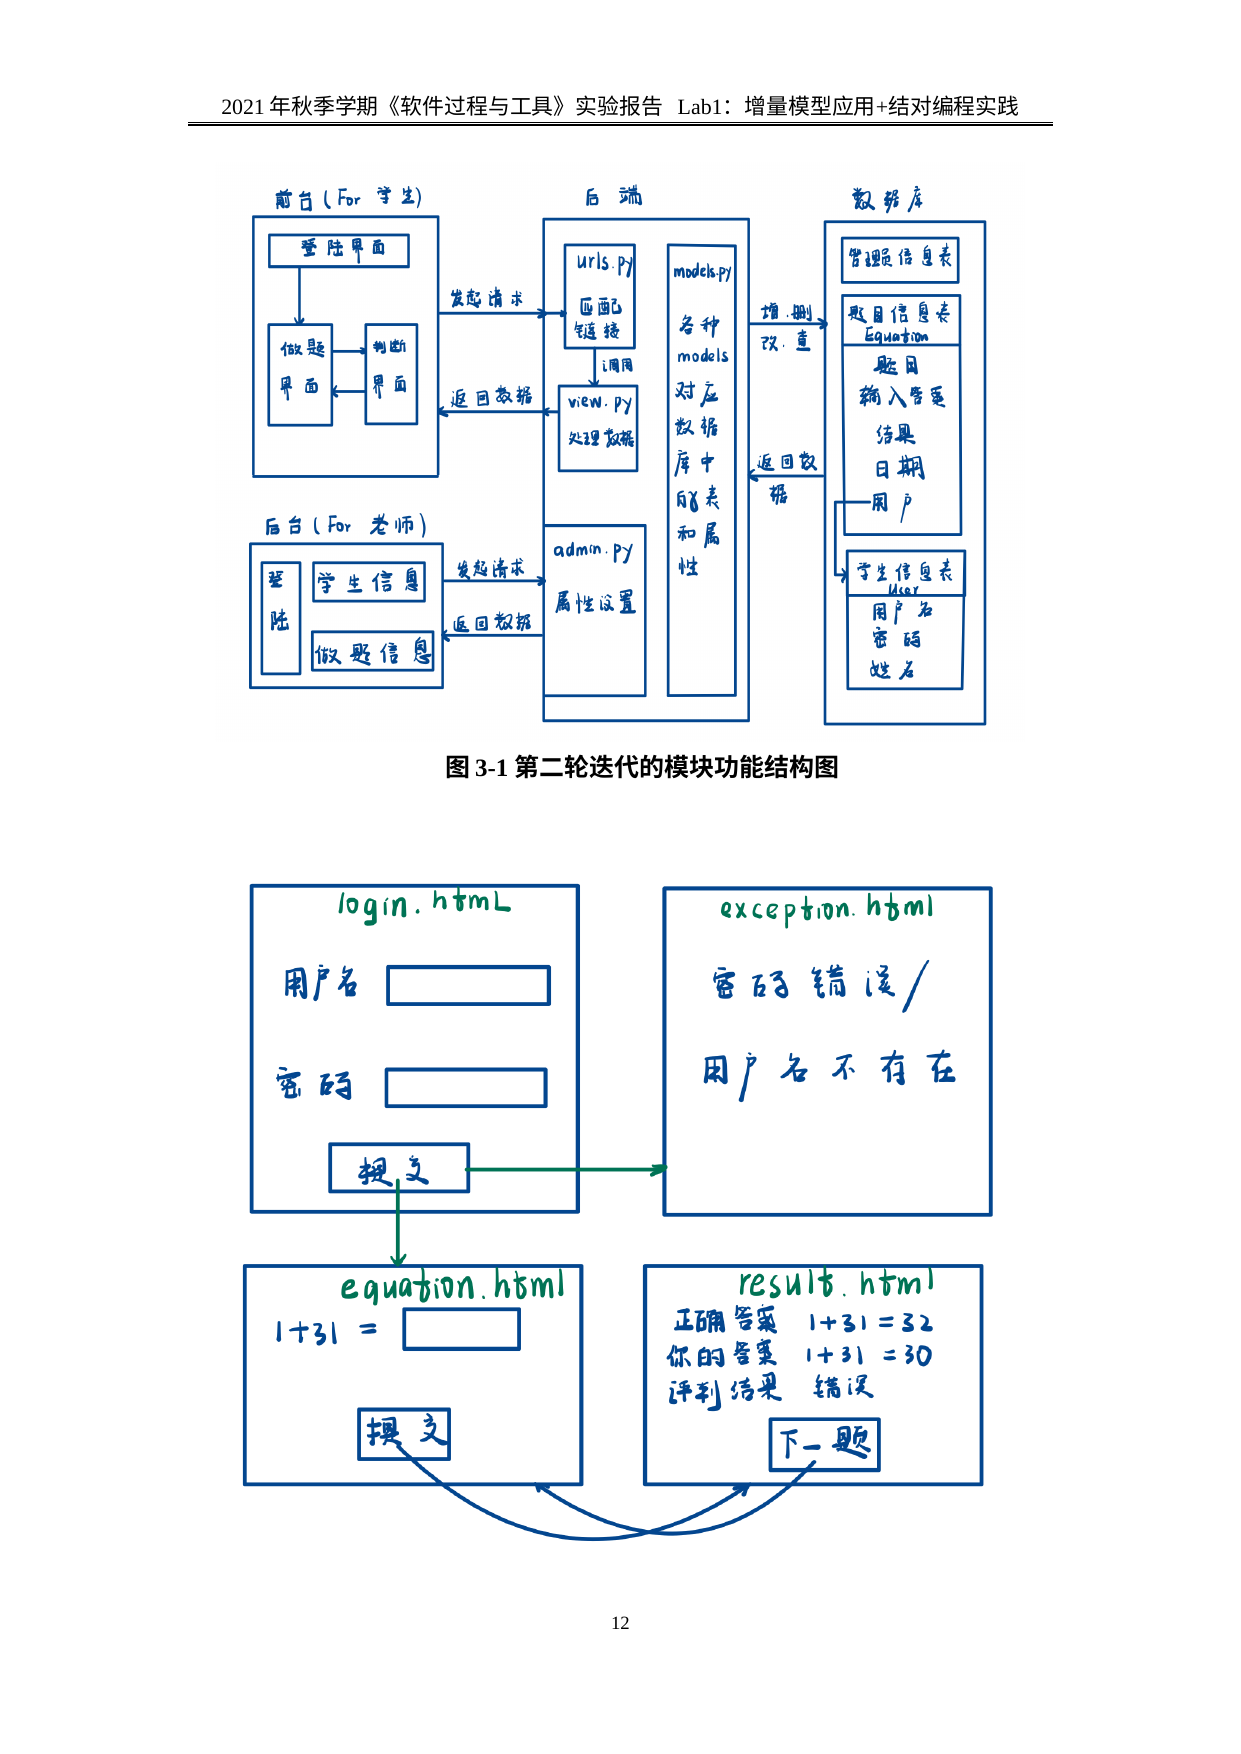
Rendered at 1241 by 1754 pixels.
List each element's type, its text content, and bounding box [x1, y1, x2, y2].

picture [221, 865, 1020, 1553]
list 图3-1 第二轮迭代的模块功能结构图 [187, 748, 1053, 784]
picture [215, 162, 1025, 742]
